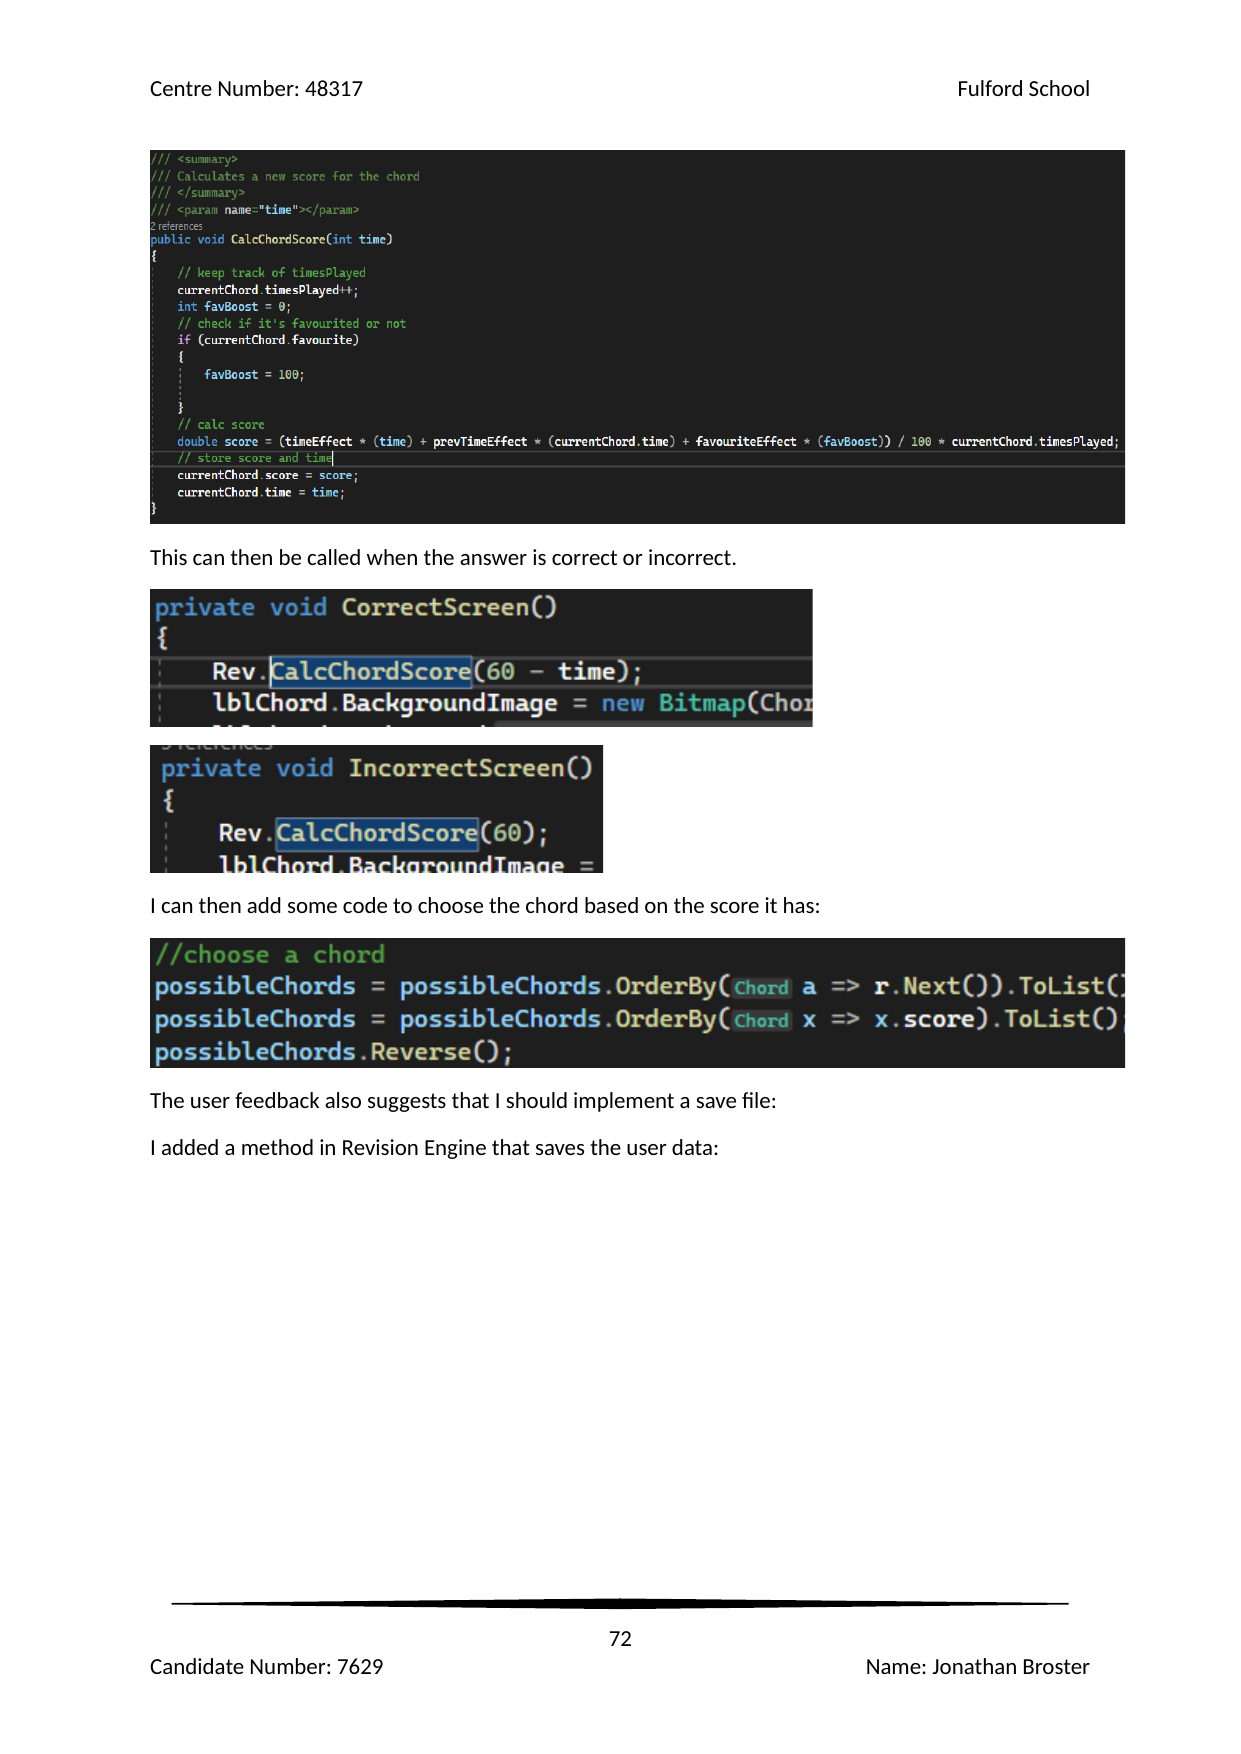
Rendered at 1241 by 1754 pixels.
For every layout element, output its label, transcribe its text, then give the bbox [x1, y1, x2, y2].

text I can then add some code to choose the chord based on the score it has: [150, 891, 1090, 919]
text This can then be called when the answer is correct or incorrect. [150, 543, 1090, 571]
picture [150, 745, 604, 873]
picture [150, 589, 813, 727]
text The user feedback also suggests that I should implement a save file: [150, 1087, 1090, 1115]
picture [150, 150, 1125, 524]
picture [150, 938, 1125, 1068]
text I added a method in Revision Engine that saves the user data: [150, 1133, 1090, 1162]
